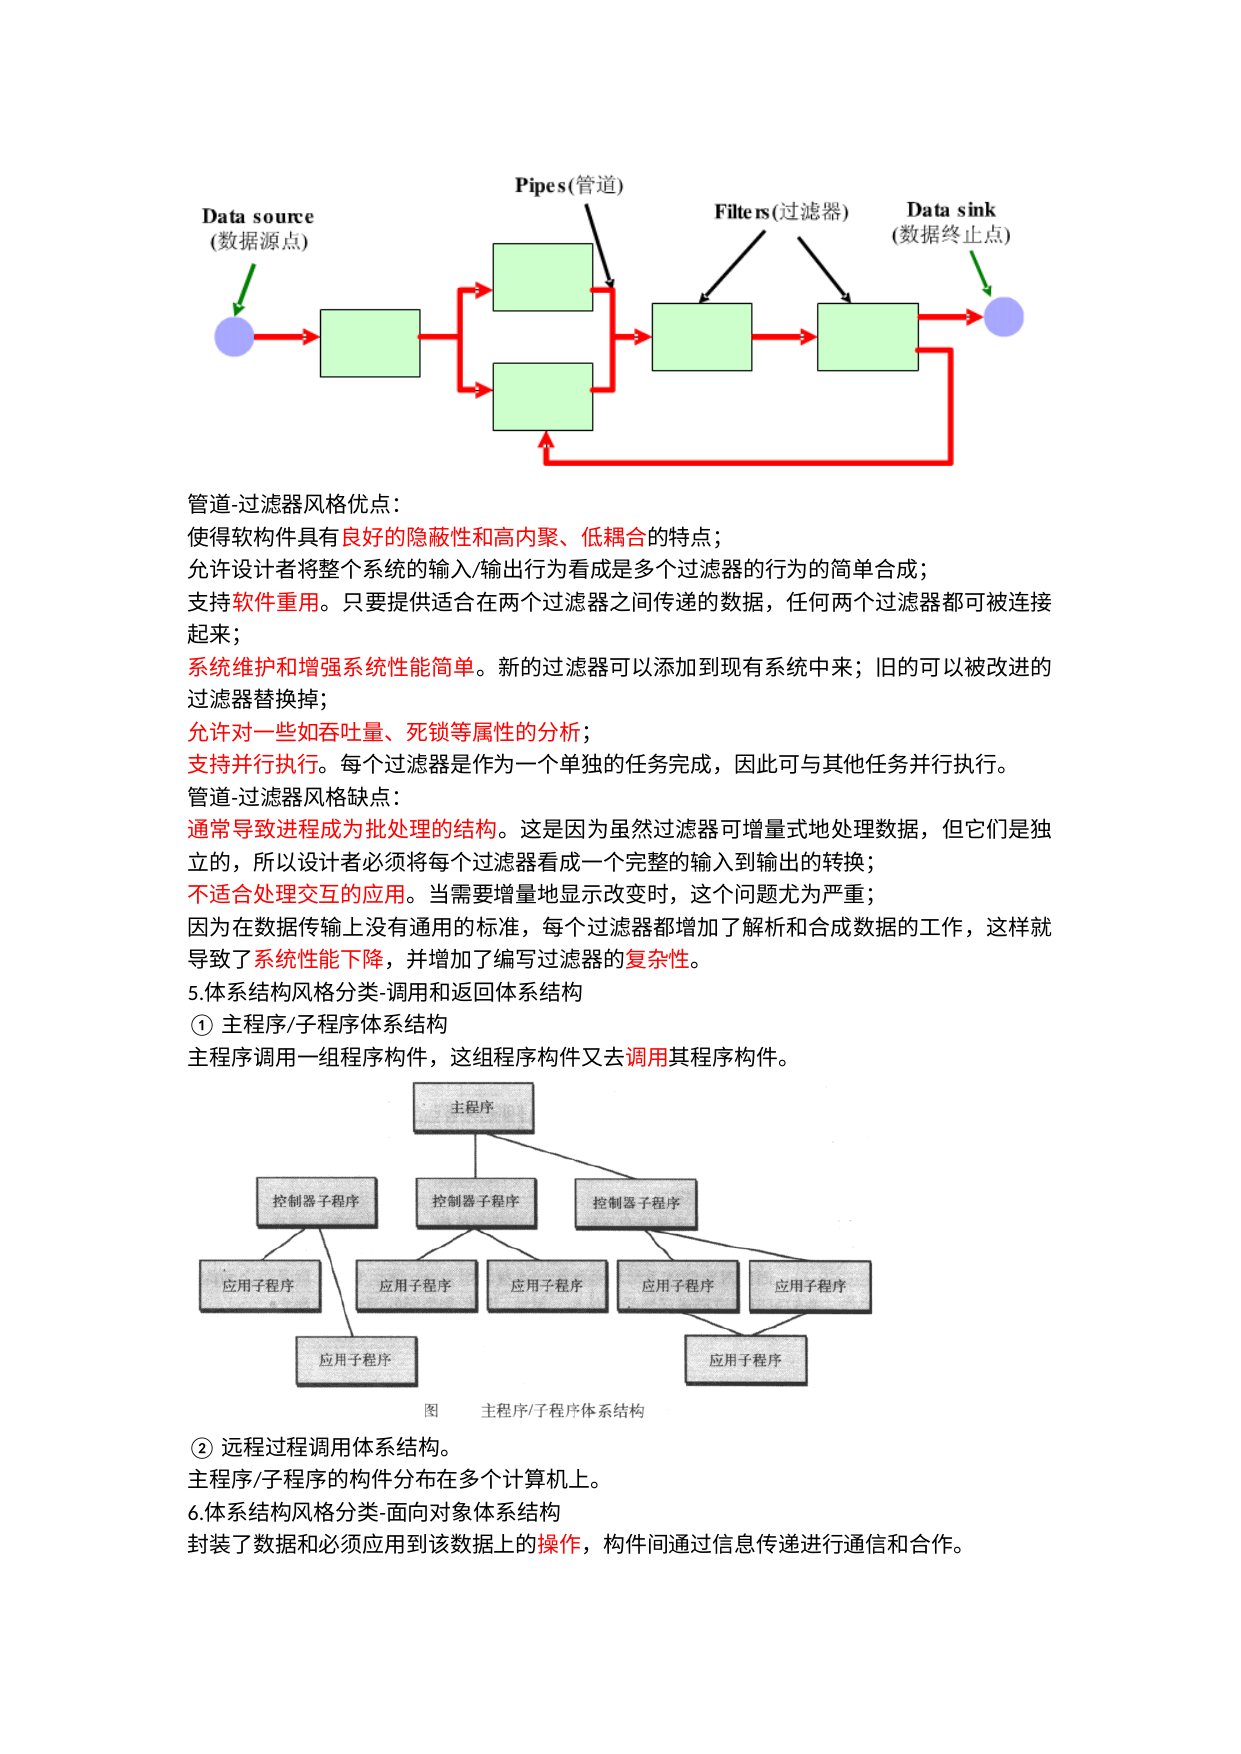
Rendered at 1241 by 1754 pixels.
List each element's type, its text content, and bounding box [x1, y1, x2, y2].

list 支持软件重用。只要提供适合在两个过滤器之间传递的数据，任何两个过滤器都可被连接起来； [187, 584, 1053, 649]
picture [187, 162, 1031, 481]
picture [187, 1072, 883, 1426]
list 5.体系结构风格分类-调用和返回体系结构 [187, 974, 1053, 1007]
list 封装了数据和必须应用到该数据上的操作，构件间通过信息传递进行通信和合作。 [187, 1527, 1053, 1559]
list 允许设计者将整个系统的输入/输出行为看成是多个过滤器的行为的简单合成； [187, 552, 1053, 584]
list 6.体系结构风格分类-面向对象体系结构 [187, 1494, 1053, 1527]
list 主程序调用一组程序构件，这组程序构件又去调用其程序构件。 [187, 1039, 1053, 1072]
list ①主程序/子程序体系结构 [187, 1007, 1053, 1039]
list 通常导致进程成为批处理的结构。这是因为虽然过滤器可增量式地处理数据，但它们是独立的，所以设计者必须将每个过滤器看成一个完整的输入到输出的转换； [187, 812, 1053, 877]
list 管道-过滤器风格优点： [187, 487, 1053, 519]
list 支持并行执行。每个过滤器是作为一个单独的任务完成，因此可与其他任务并行执行。 [187, 747, 1053, 779]
list 因为在数据传输上没有通用的标准，每个过滤器都增加了解析和合成数据的工作，这样就导致了系统性能下降，并增加了编写过滤器的复杂性。 [187, 909, 1053, 974]
list 管道-过滤器风格缺点： [187, 779, 1053, 812]
list ②远程过程调用体系结构。 [187, 1429, 1053, 1462]
list 不适合处理交互的应用。当需要增量地显示改变时，这个问题尤为严重； [187, 877, 1053, 909]
list 系统维护和增强系统性能简单。新的过滤器可以添加到现有系统中来；旧的可以被改进的过滤器替换掉； [187, 649, 1053, 714]
list 允许对一些如吞吐量、死锁等属性的分析； [187, 714, 1053, 747]
list 主程序/子程序的构件分布在多个计算机上。 [187, 1462, 1053, 1494]
list 使得软构件具有良好的隐蔽性和高内聚、低耦合的特点； [187, 519, 1053, 552]
